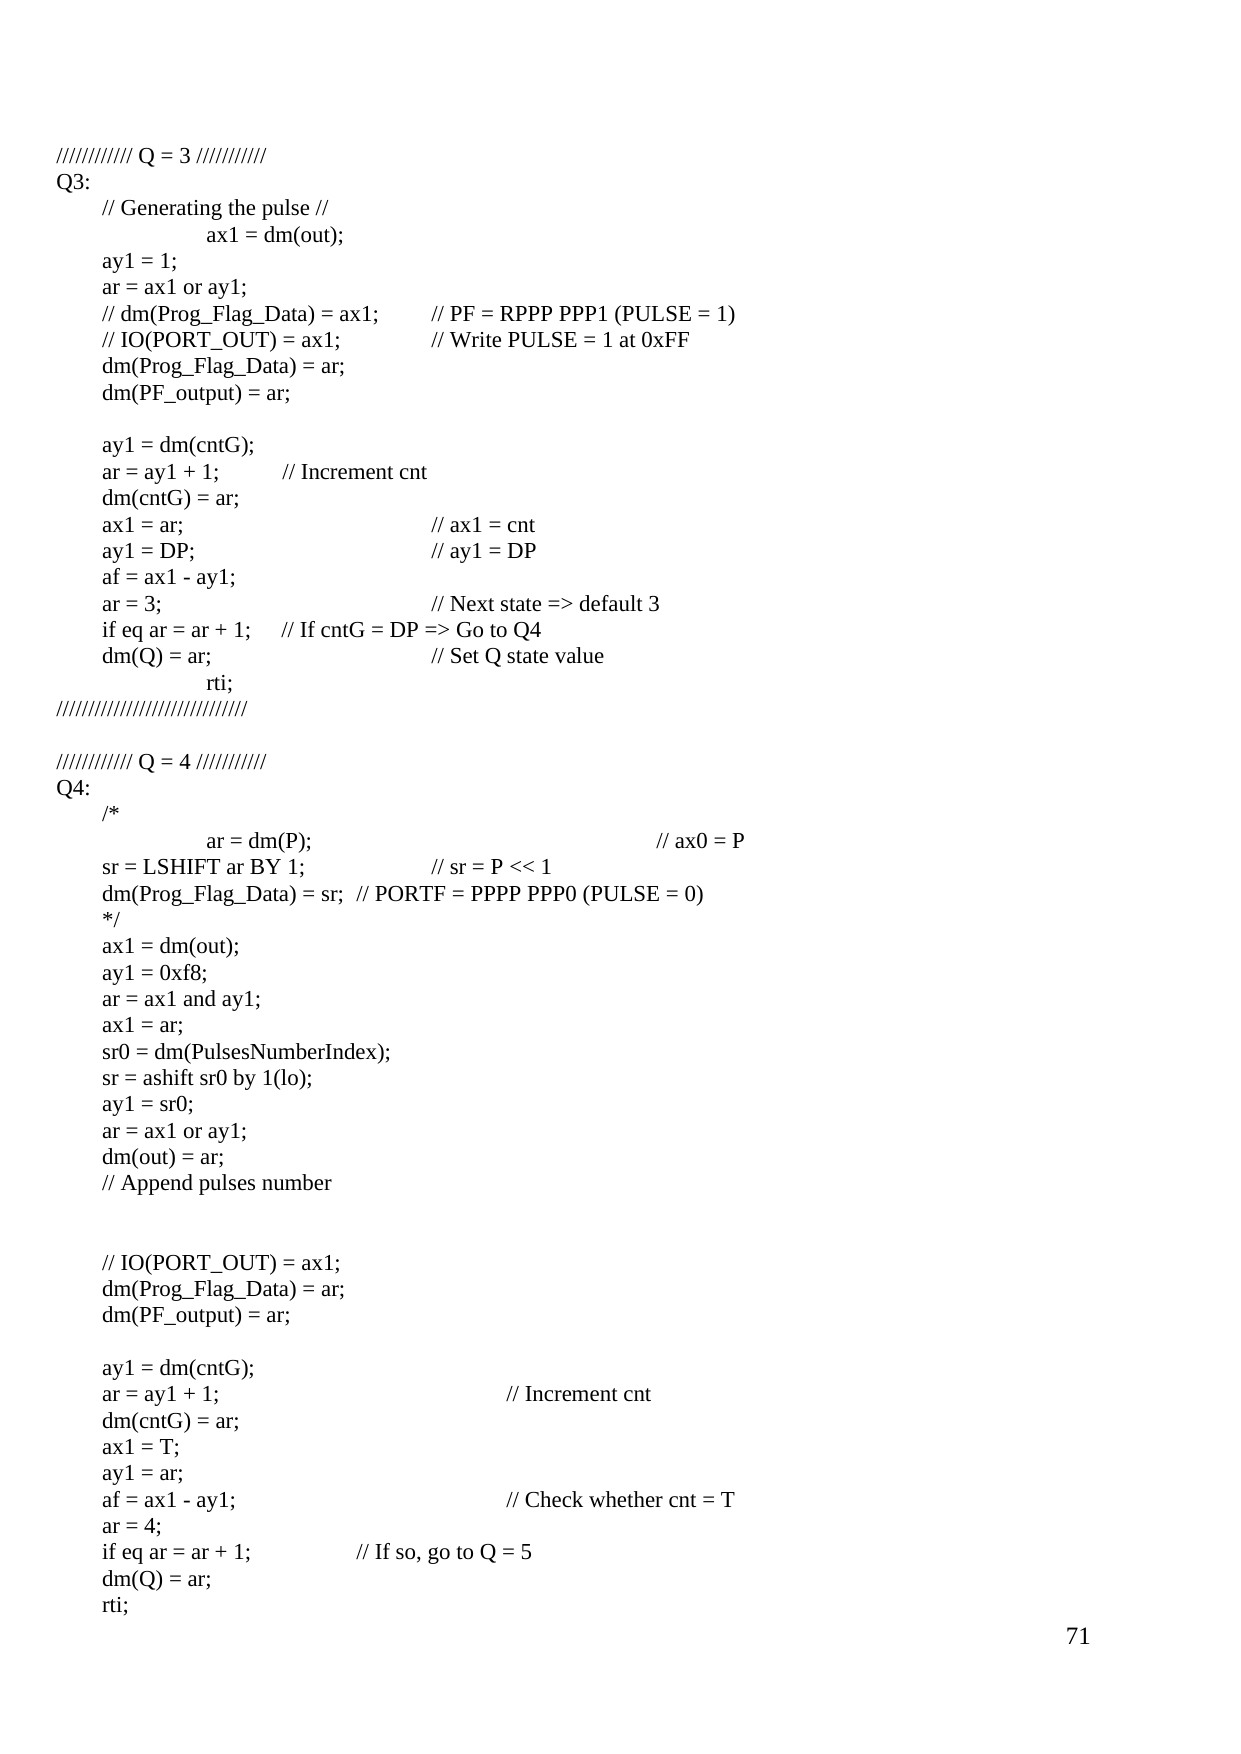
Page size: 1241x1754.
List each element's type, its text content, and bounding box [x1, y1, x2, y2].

text ar = 3; // Next state => default 3 [56, 590, 1182, 616]
text sr = ashift sr0 by 1(lo); [56, 1064, 1182, 1090]
text dm(cntG) = ar; [56, 484, 1182, 511]
text ar = ax1 and ay1; [56, 985, 1182, 1011]
text ay1 = sr0; [56, 1090, 1182, 1117]
text // dm(Prog_Flag_Data) = ax1; // PF = RPPP PPP1 (PULSE = 1) [56, 300, 1182, 326]
text ax1 = ar; // ax1 = cnt [56, 511, 1182, 537]
text dm(Q) = ar; [56, 1565, 1182, 1591]
text sr0 = dm(PulsesNumberIndex); [56, 1038, 1182, 1064]
text dm(PF_output) = ar; [56, 379, 1182, 405]
text ar = ay1 + 1; // Increment cnt [56, 1380, 1182, 1407]
text rti; [56, 1591, 1182, 1617]
text ax1 = dm(out); [56, 221, 1182, 247]
text ay1 = DP; // ay1 = DP [56, 537, 1182, 563]
text af = ax1 - ay1; [56, 563, 1182, 590]
text dm(Prog_Flag_Data) = ar; [56, 352, 1182, 379]
text dm(cntG) = ar; [56, 1407, 1182, 1433]
text dm(Prog_Flag_Data) = ar; [56, 1275, 1182, 1301]
text ay1 = 0xf8; [56, 959, 1182, 985]
text ////////////////////////////// [56, 695, 1182, 721]
text // Generating the pulse // [56, 194, 1182, 221]
text ax1 = T; [56, 1433, 1182, 1459]
text ar = 4; [56, 1512, 1182, 1538]
text dm(Prog_Flag_Data) = sr; // PORTF = PPPP PPP0 (PULSE = 0) [56, 879, 1182, 906]
text //////////// Q = 3 /////////// [56, 142, 1182, 168]
text ax1 = dm(out); [56, 932, 1182, 959]
text //////////// Q = 4 /////////// [56, 748, 1182, 774]
text // IO(PORT_OUT) = ax1; [56, 1248, 1182, 1275]
text if eq ar = ar + 1; // If so, go to Q = 5 [56, 1538, 1182, 1565]
text */ [56, 906, 1182, 932]
text Q3: [56, 168, 1182, 194]
text ay1 = dm(cntG); [56, 1354, 1182, 1380]
text ar = ay1 + 1; // Increment cnt [56, 458, 1182, 484]
text // Append pulses number [56, 1169, 1182, 1196]
text dm(PF_output) = ar; [56, 1301, 1182, 1328]
text ay1 = dm(cntG); [56, 432, 1182, 458]
text ar = ax1 or ay1; [56, 273, 1182, 300]
text ay1 = 1; [56, 247, 1182, 273]
text ar = dm(P); // ax0 = P [56, 827, 1182, 853]
text dm(Q) = ar; // Set Q state value [56, 642, 1182, 669]
text rti; [56, 669, 1182, 695]
text // IO(PORT_OUT) = ax1; // Write PULSE = 1 at 0xFF [56, 326, 1182, 352]
text ay1 = ar; [56, 1459, 1182, 1486]
text sr = LSHIFT ar BY 1; // sr = P << 1 [56, 853, 1182, 879]
text ar = ax1 or ay1; [56, 1117, 1182, 1143]
text ax1 = ar; [56, 1011, 1182, 1038]
text Q4: [56, 774, 1182, 801]
text /* [56, 801, 1182, 827]
text af = ax1 - ay1; // Check whether cnt = T [56, 1486, 1182, 1512]
text if eq ar = ar + 1; // If cntG = DP => Go to Q4 [56, 616, 1182, 642]
text dm(out) = ar; [56, 1143, 1182, 1169]
